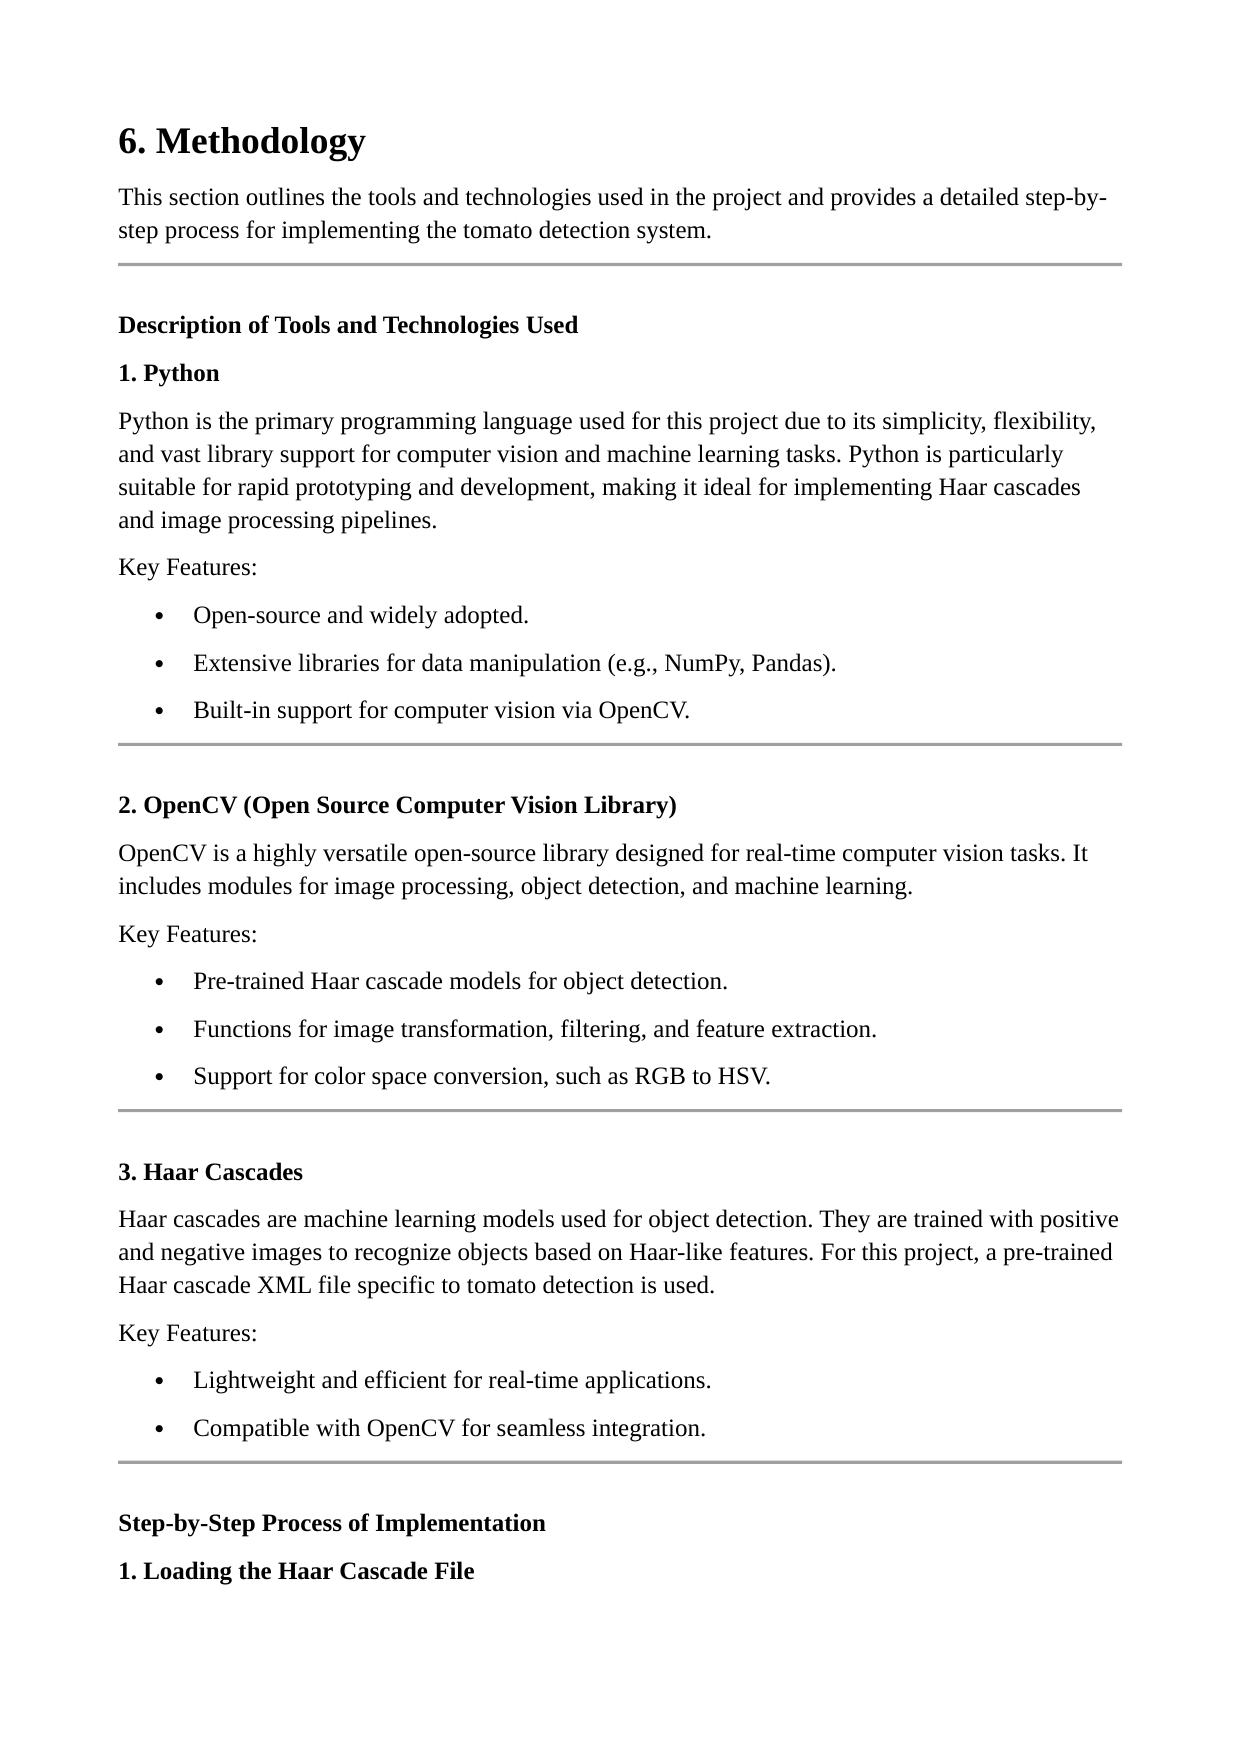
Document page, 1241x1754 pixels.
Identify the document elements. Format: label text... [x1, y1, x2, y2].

list Built-in support for computer vision via OpenCV. [156, 695, 1122, 724]
list Pre-trained Haar cascade models for object detection. [156, 966, 1122, 995]
text 1. Python [118, 358, 1122, 387]
text Key Features: [118, 552, 1122, 581]
text 6. Methodology [118, 118, 1122, 161]
text Key Features: [118, 919, 1122, 947]
list Support for color space conversion, such as RGB to HSV. [156, 1061, 1122, 1090]
list Compatible with OpenCV for seamless integration. [156, 1413, 1122, 1442]
text Python is the primary programming language used for this project due to its simplicity, flexibility, and vast library support for computer vision and machine learning tasks. Python is particularly suitable for rapid prototyping and development, making it ideal for implementing Haar cascades and image processing pipelines. [118, 406, 1122, 533]
list Lightweight and efficient for real-time applications. [156, 1366, 1122, 1394]
list Functions for image transformation, filtering, and feature extraction. [156, 1014, 1122, 1043]
text Description of Tools and Technologies Used [118, 311, 1122, 339]
text 3. Haar Cascades [118, 1157, 1122, 1185]
list Open-source and widely adopted. [156, 600, 1122, 629]
text Key Features: [118, 1318, 1122, 1347]
text Step-by-Step Process of Implementation [118, 1508, 1122, 1537]
text OpenCV is a highly versatile open-source library designed for real-time computer vision tasks. It includes modules for image processing, object detection, and machine learning. [118, 838, 1122, 900]
list Extensive libraries for data manipulation (e.g., NumPy, Pandas). [156, 648, 1122, 676]
text 1. Loading the Haar Cascade File [118, 1556, 1122, 1585]
text 2. OpenCV (Open Source Computer Vision Library) [118, 790, 1122, 819]
text Haar cascades are machine learning models used for object detection. They are trained with positive and negative images to recognize objects based on Haar-like features. For this project, a pre-trained Haar cascade XML file specific to tomato detection is used. [118, 1204, 1122, 1299]
text This section outlines the tools and technologies used in the project and provides a detailed step-by-step process for implementing the tomato detection system. [118, 182, 1122, 244]
